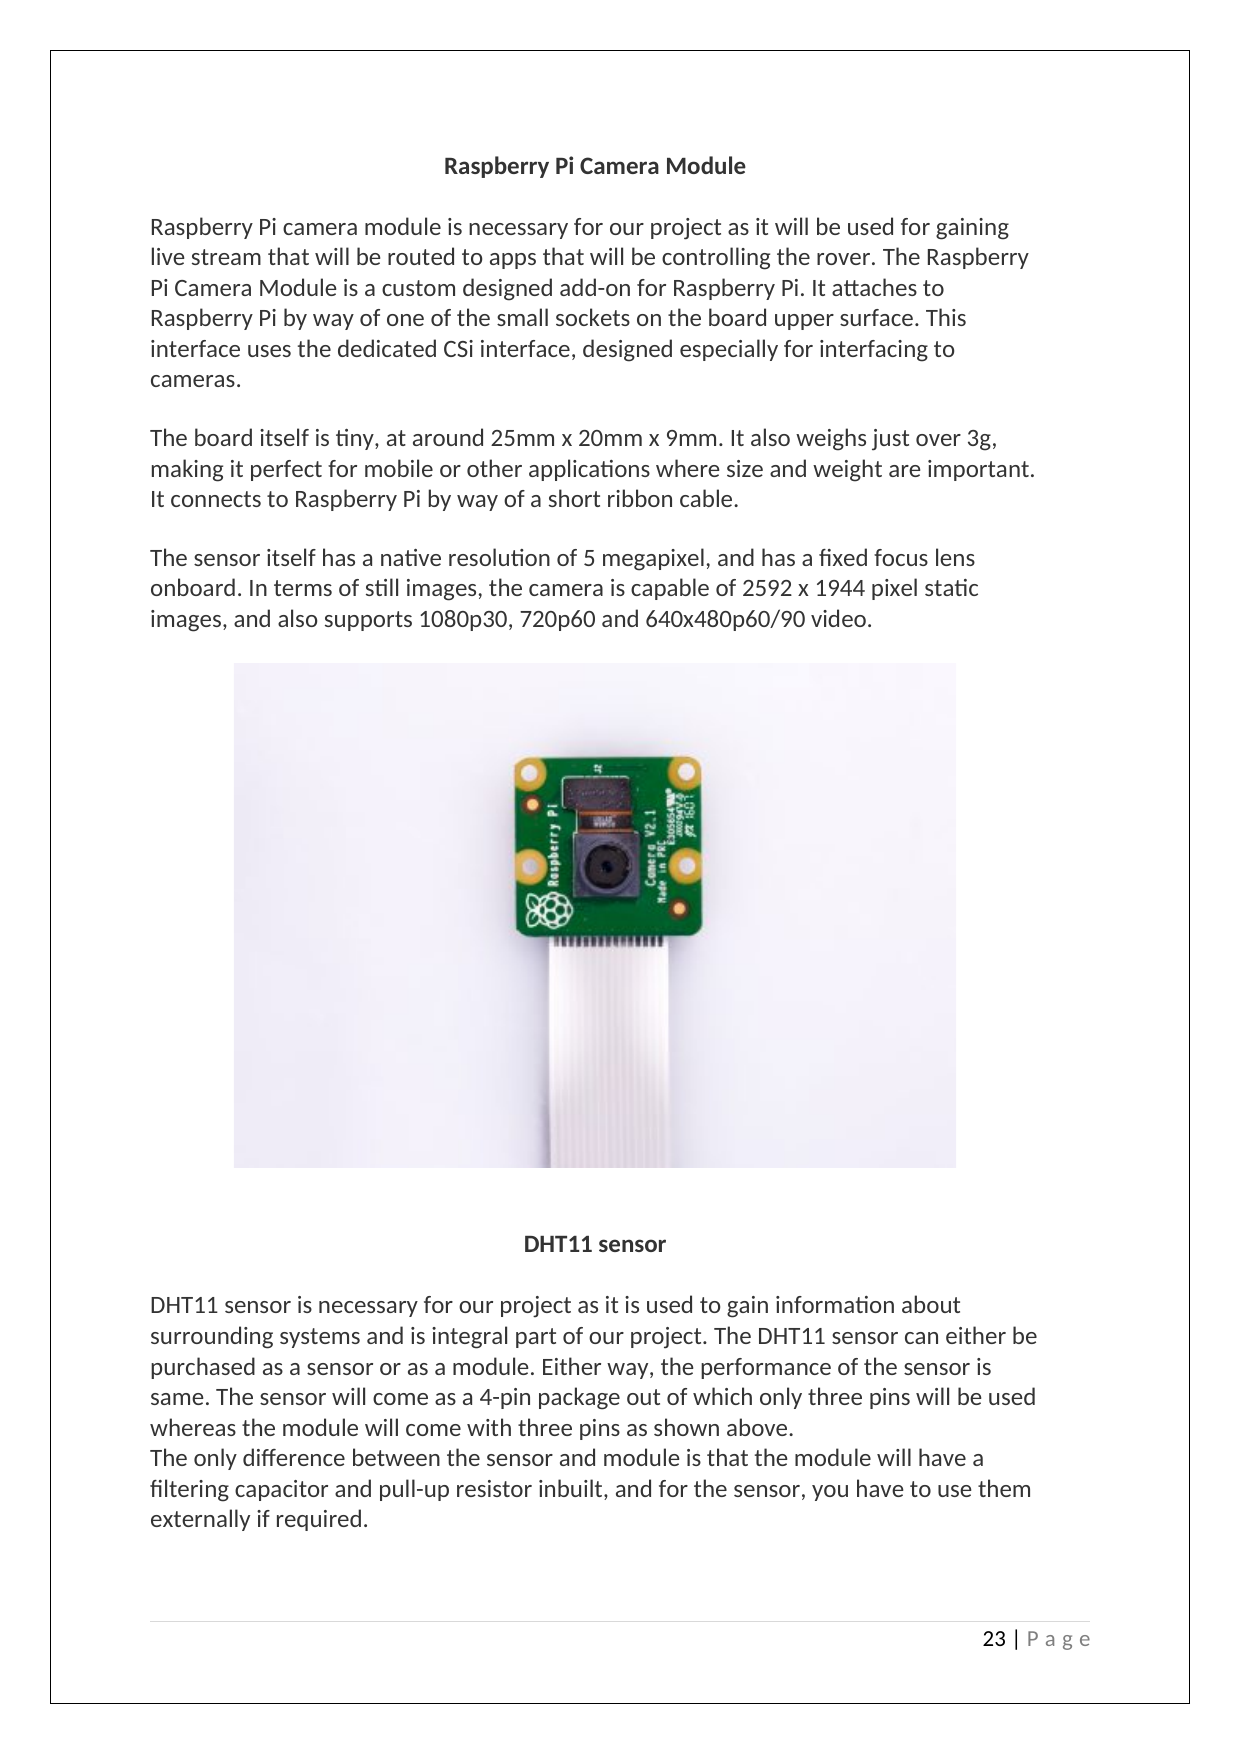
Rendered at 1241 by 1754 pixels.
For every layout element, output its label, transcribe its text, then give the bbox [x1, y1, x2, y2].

text DHT11 sensor [150, 1229, 1040, 1259]
text The board itself is tiny, at around 25mm x 20mm x 9mm. It also weighs just over 3g, making it perfect for mobile or other applications where size and weight are important. It connects to Raspberry Pi by way of a short ribbon cable. [150, 422, 1040, 514]
picture [233, 663, 957, 1168]
text DHT11 sensor is necessary for our project as it is used to gain information about surrounding systems and is integral part of our project. The DHT11 sensor can either be purchased as a sensor or as a module. Either way, the performance of the sensor is same. The sensor will come as a 4-pin package out of which only three pins will be used whereas the module will come with three pins as shown above. [150, 1290, 1040, 1442]
text Raspberry Pi Camera Module [150, 150, 1040, 181]
text The sensor itself has a native resolution of 5 megapixel, and has a fixed focus lens onboard. In terms of still images, the camera is capable of 2592 x 1944 pixel static images, and also supports 1080p30, 720p60 and 640x480p60/90 video. [150, 542, 1040, 633]
text Raspberry Pi camera module is necessary for our project as it will be used for gaining live stream that will be routed to apps that will be controlling the rover. The Raspberry Pi Camera Module is a custom designed add-on for Raspberry Pi. It attaches to Raspberry Pi by way of one of the small sockets on the board upper surface. This interface uses the dedicated CSi interface, designed especially for interfacing to cameras. [150, 211, 1040, 394]
text The only difference between the sensor and module is that the module will have a filtering capacitor and pull-up resistor inbuilt, and for the sensor, you have to use them externally if required. [150, 1442, 1040, 1534]
